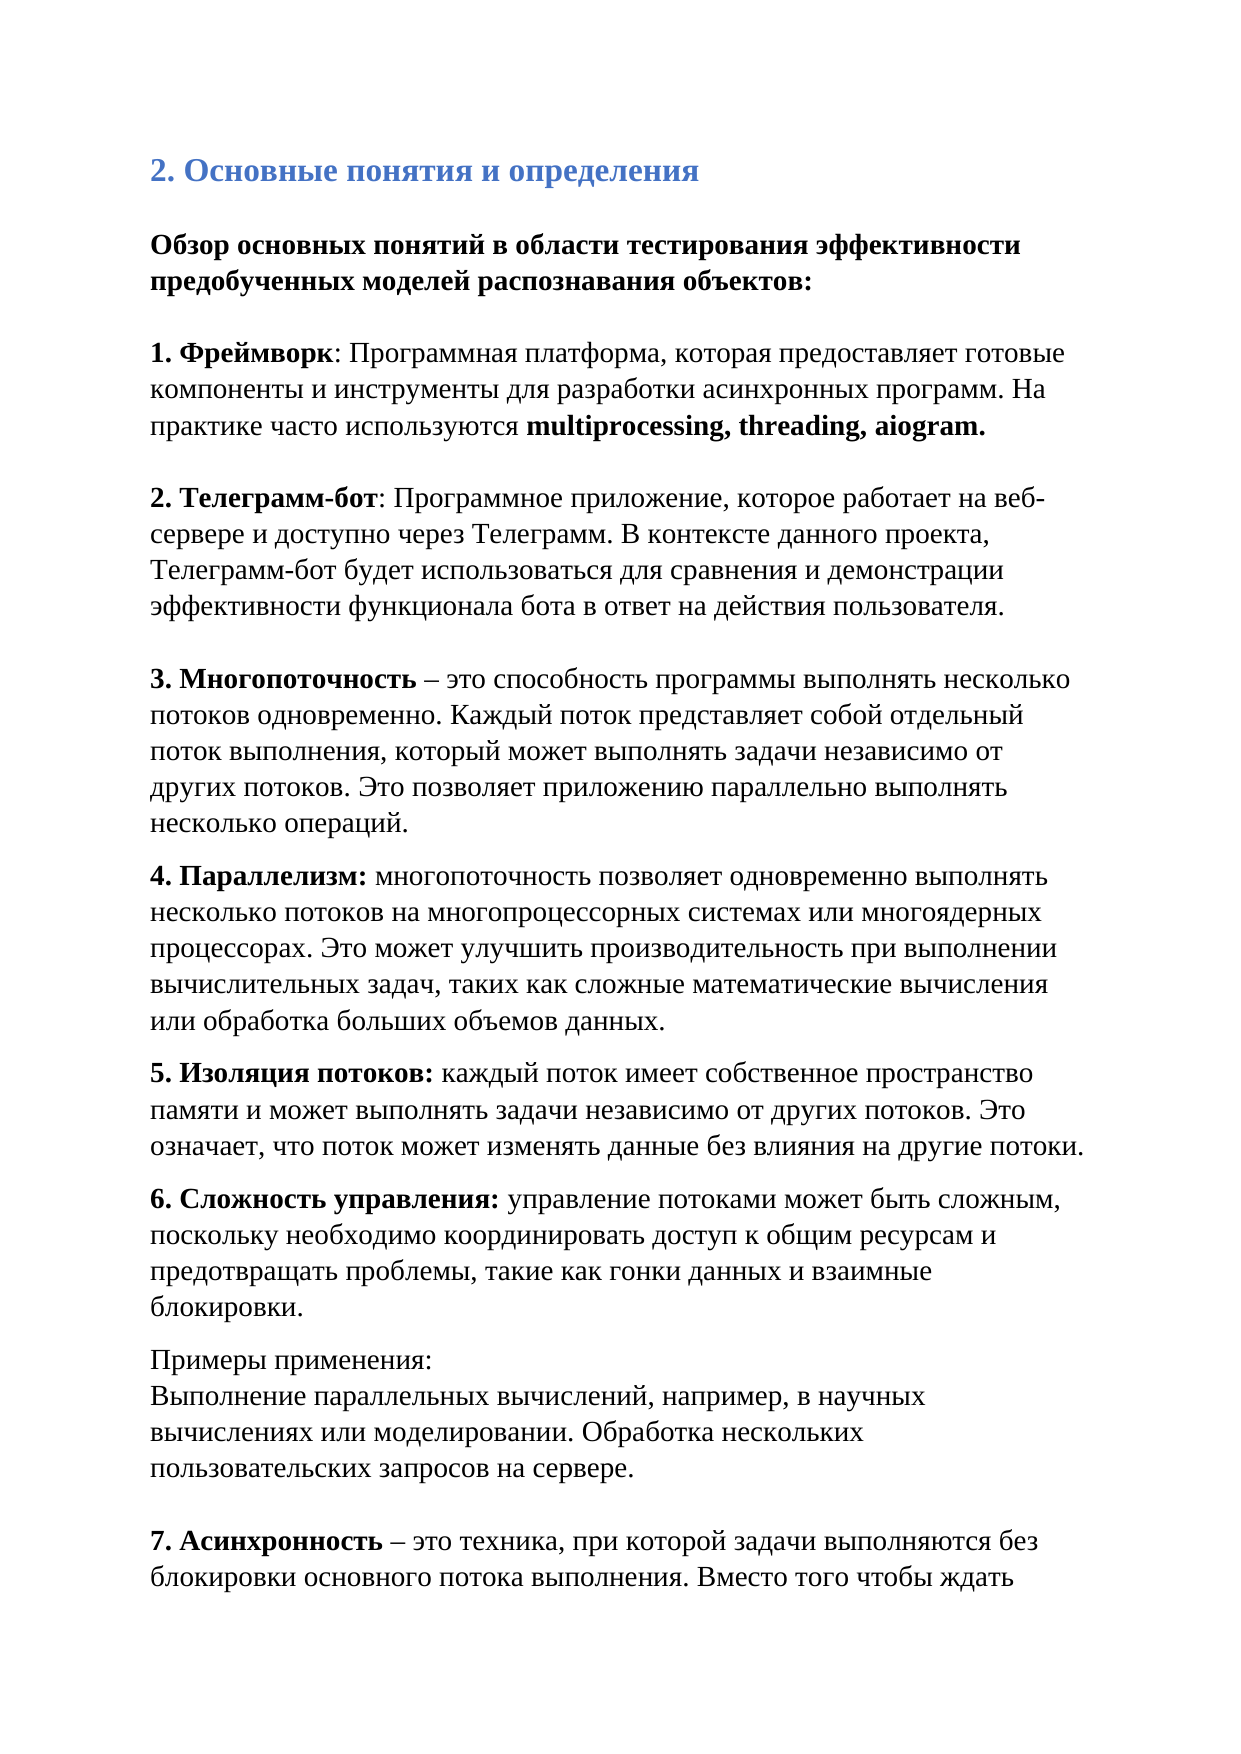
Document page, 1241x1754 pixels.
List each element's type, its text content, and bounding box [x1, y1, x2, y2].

text Выполнение параллельных вычислений, например, в научных вычислениях или моделировании. Обработка нескольких пользовательских запросов на сервере. [150, 1378, 1093, 1484]
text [150, 1523, 1093, 1592]
text Примеры применения: [150, 1342, 1093, 1376]
text 4. Параллелизм: многопоточность позволяет одновременно выполнять несколько потоков на многопроцессорных системах или многоядерных процессорах. Это может улучшить производительность при выполнении вычислительных задач, таких как сложные математические вычисления или обработка больших объемов данных. [150, 858, 1093, 1036]
text 6. Сложность управления: управление потоками может быть сложным, поскольку необходимо координировать доступ к общим ресурсам и предотвращать проблемы, такие как гонки данных и взаимные блокировки. [150, 1181, 1093, 1323]
text 5. Изоляция потоков: каждый поток имеет собственное пространство памяти и может выполнять задачи независимо от других потоков. Это означает, что поток может изменять данные без влияния на другие потоки. [150, 1056, 1093, 1161]
text 2. Основные понятия и определения Обзор основных понятий в области тестирования эффективности предобученных моделей распознавания объектов: 1. Фреймворк: Программная платформа, которая предоставляет готовые компоненты и инструменты для разработки асинхронных программ. На практике часто используются multiprocessing, threading, aiogram. 2. Телеграмм-бот: Программное приложение, которое работает на веб-сервере и доступно через Телеграмм. В контексте данного проекта, Телеграмм-бот будет использоваться для сравнения и демонстрации эффективности функционала бота в ответ на действия пользователя. 3. Многопоточность – это способность программы выполнять несколько потоков одновременно. Каждый поток представляет собой отдельный поток выполнения, который может выполнять задачи независимо от других потоков. Это позволяет приложению параллельно выполнять несколько операций. [150, 150, 1093, 839]
